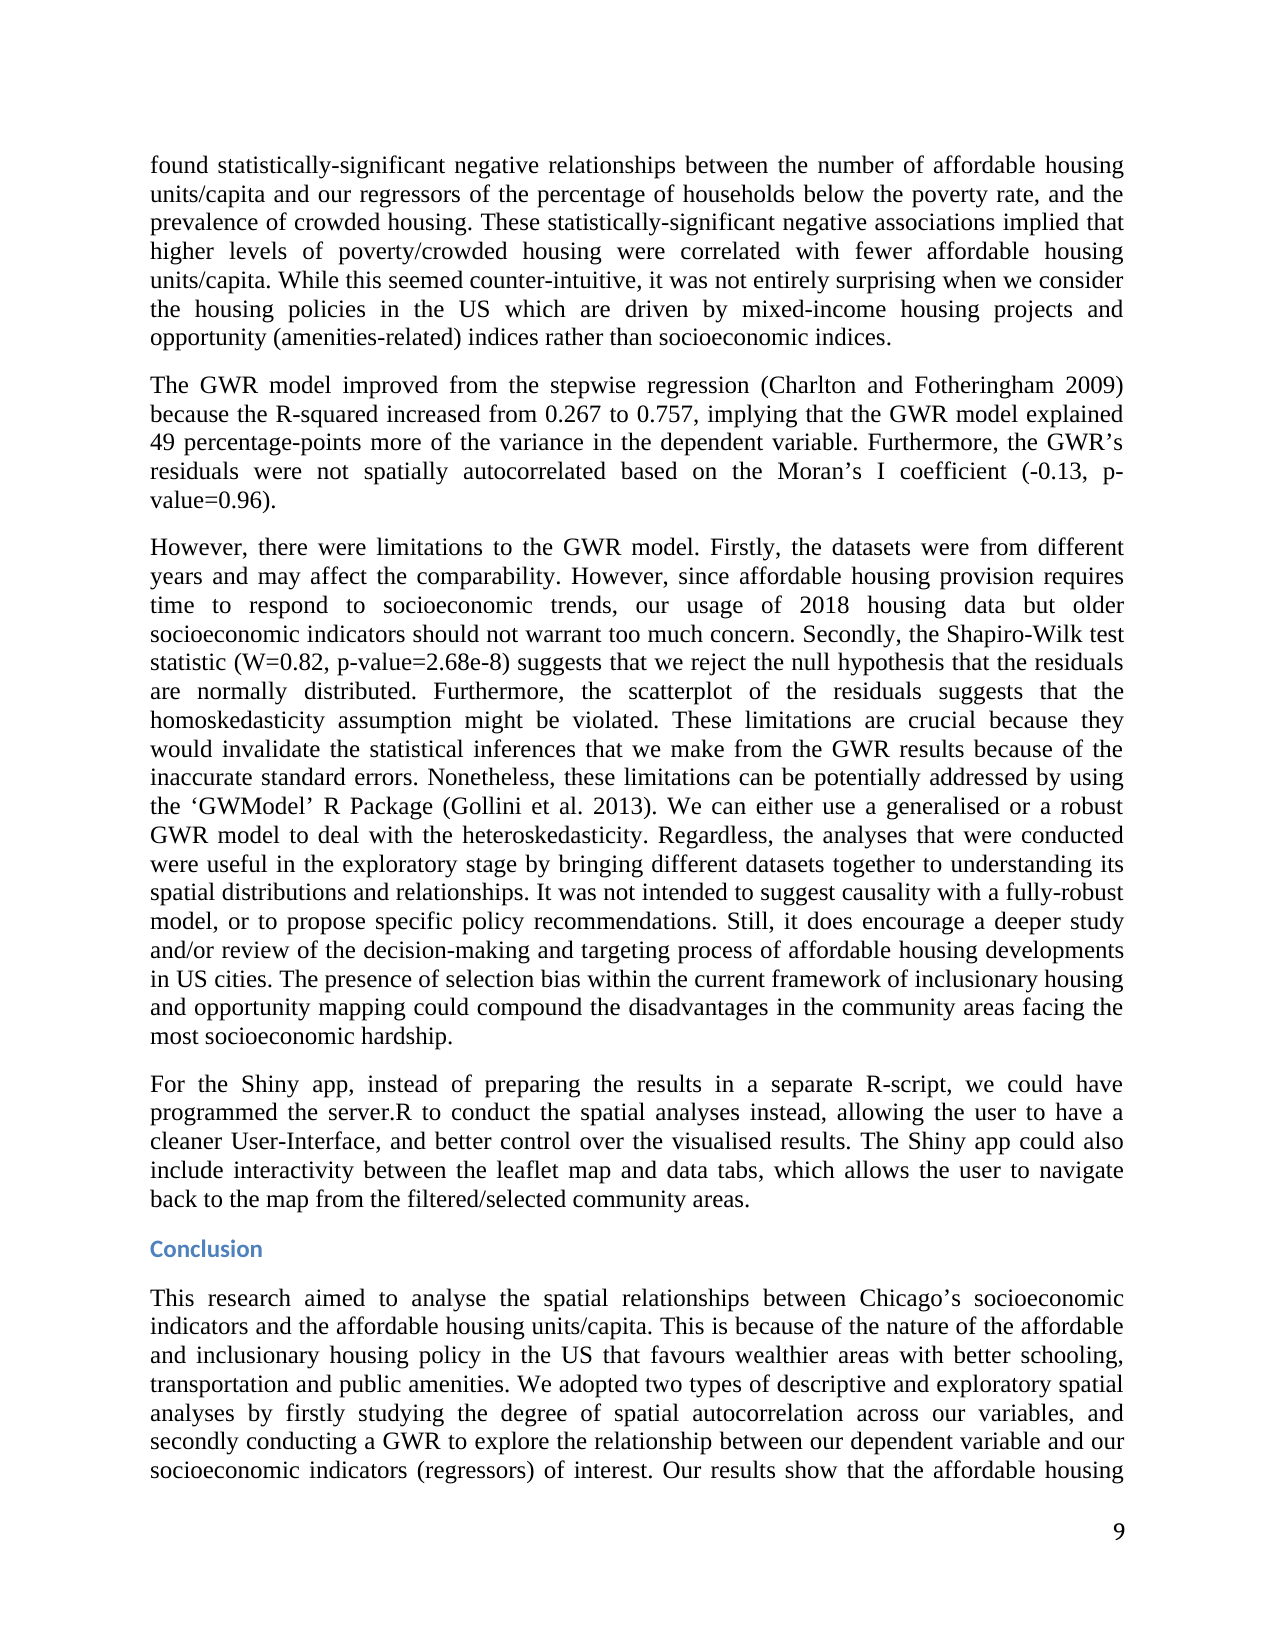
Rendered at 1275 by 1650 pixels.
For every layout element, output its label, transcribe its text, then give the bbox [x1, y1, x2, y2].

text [150, 1283, 1125, 1484]
text For the Shiny app, instead of preparing the results in a separate R-script, we could have programmed the server.R to conduct the spatial analyses instead, allowing the user to have a cleaner User-Interface, and better control over the visualised results. The Shiny app could also include interactivity between the leaflet map and data tabs, which allows the user to navigate back to the map from the filtered/selected community areas. [150, 1069, 1125, 1212]
subtitle Conclusion [150, 1233, 1125, 1264]
text The GWR model improved from the stepwise regression (Charlton and Fotheringham 2009) because the R-squared increased from 0.267 to 0.757, implying that the GWR model explained 49 percentage-points more of the variance in the dependent variable. Furthermore, the GWR’s residuals were not spatially autocorrelated based on the Moran’s I coefficient (-0.13, p-value=0.96). [150, 370, 1125, 514]
text However, there were limitations to the GWR model. Firstly, the datasets were from different years and may affect the comparability. However, since affordable housing provision requires time to respond to socioeconomic trends, our usage of 2018 housing data but older socioeconomic indicators should not warrant too much concern. Secondly, the Shapiro-Wilk test statistic (W=0.82, p-value=2.68e-8) suggests that we reject the null hypothesis that the residuals are normally distributed. Furthermore, the scatterplot of the residuals suggests that the homoskedasticity assumption might be violated. These limitations are crucial because they would invalidate the statistical inferences that we make from the GWR results because of the inaccurate standard errors. Nonetheless, these limitations can be potentially addressed by using the ‘GWModel’ R Package (Gollini et al. 2013). We can either use a generalised or a robust GWR model to deal with the heteroskedasticity. Regardless, the analyses that were conducted were useful in the exploratory stage by bringing different datasets together to understanding its spatial distributions and relationships. It was not intended to suggest causality with a fully-robust model, or to propose specific policy recommendations. Still, it does encourage a deeper study and/or review of the decision-making and targeting process of affordable housing developments in US cities. The presence of selection bias within the current framework of inclusionary housing and opportunity mapping could compound the disadvantages in the community areas facing the most socioeconomic hardship. [150, 532, 1125, 1050]
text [150, 150, 1125, 351]
